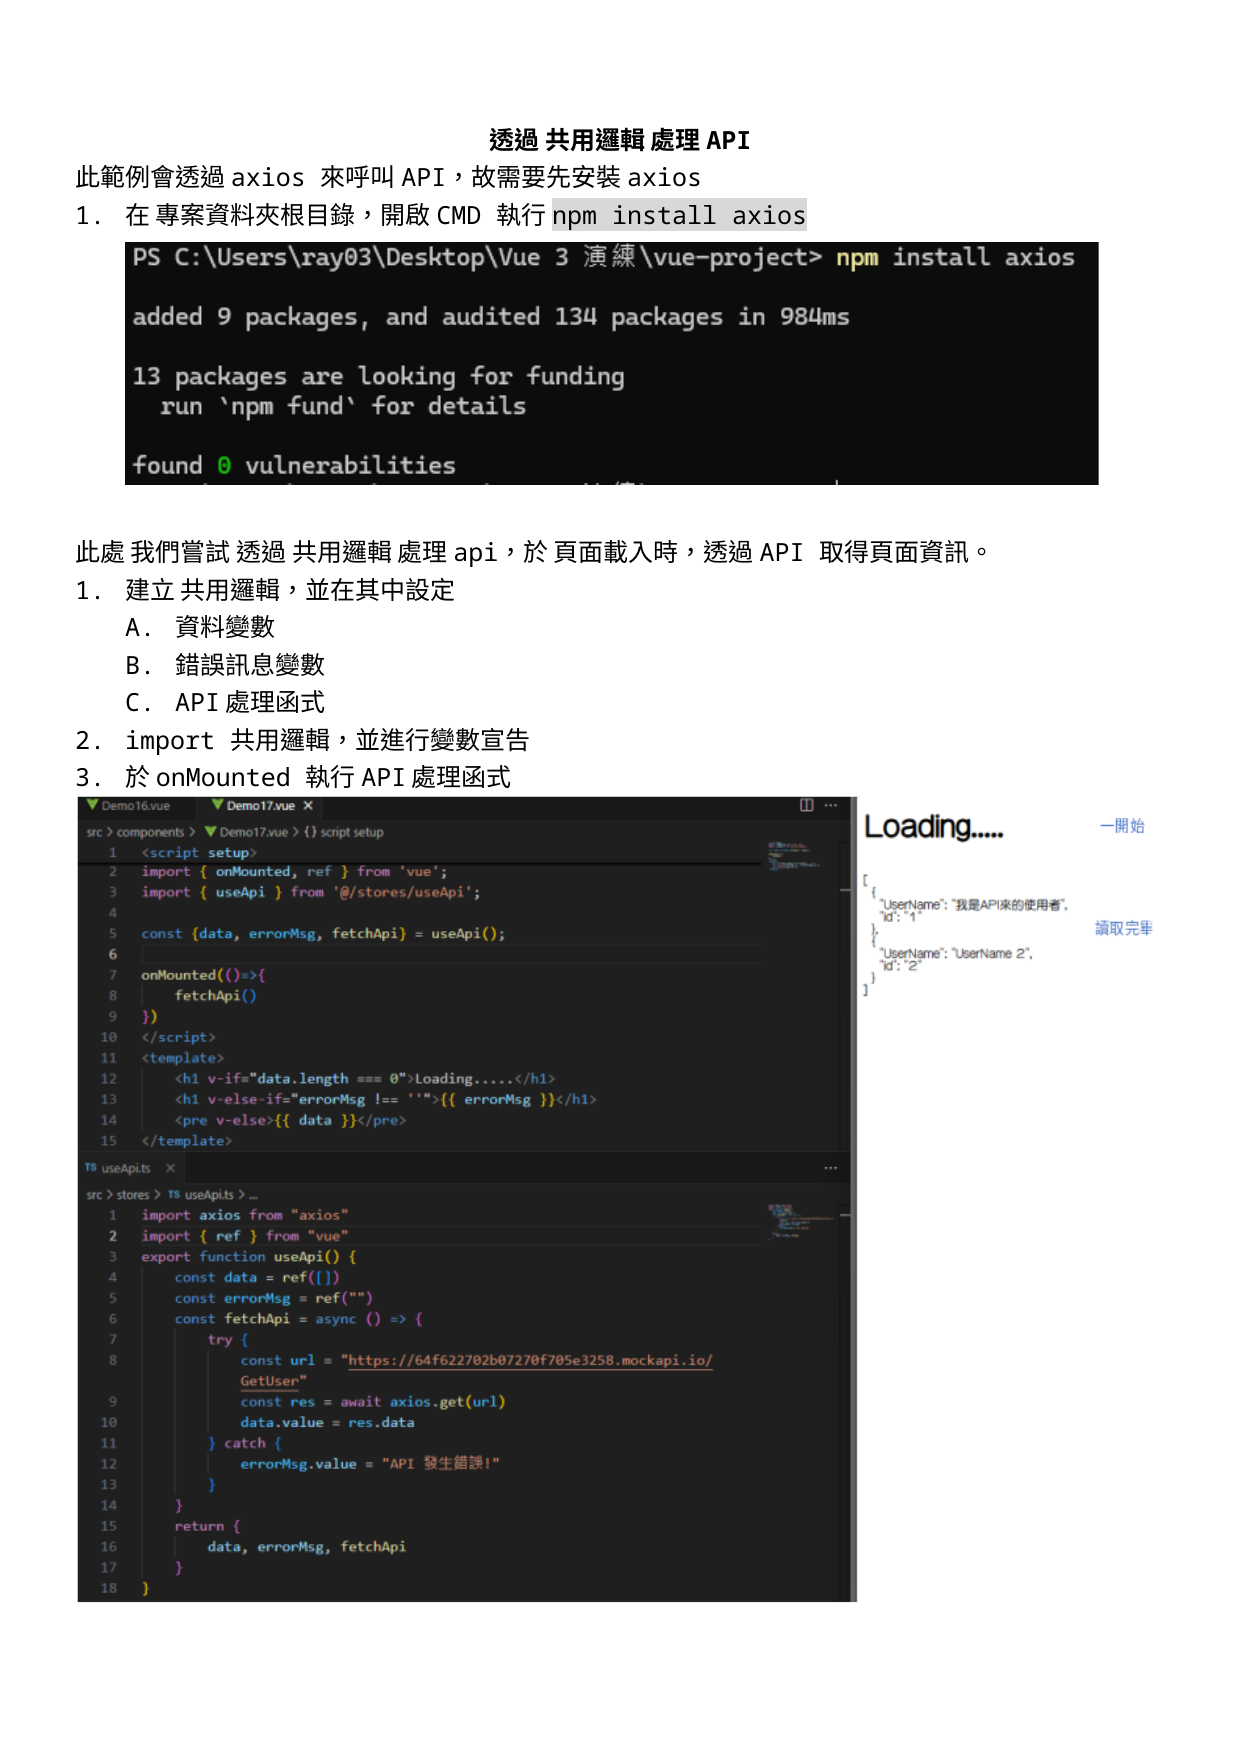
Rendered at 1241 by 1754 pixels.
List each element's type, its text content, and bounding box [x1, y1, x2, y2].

list API處理函式 [125, 682, 1165, 719]
text 此處 我們嘗試 透過 共用邏輯 處理 api，於 頁面載入時，透過 API 取得頁面資訊。 [75, 532, 1165, 569]
list 於 onMounted 執行 API處理函式 [75, 757, 1165, 794]
picture [125, 242, 1099, 485]
subtitle 透過 共用邏輯 處理 API [75, 119, 1165, 157]
list 建立 共用邏輯，並在其中設定 [75, 569, 1165, 607]
text 此範例會透過 axios 來呼叫 API，故需要先安裝 axios [75, 157, 1165, 194]
list import 共用邏輯，並進行變數宣告 [75, 719, 1165, 757]
list 錯誤訊息變數 [125, 644, 1165, 682]
list 在 專案資料夾根目錄，開啟 CMD 執行 npm install axios [75, 194, 1165, 232]
list 資料變數 [125, 607, 1165, 644]
